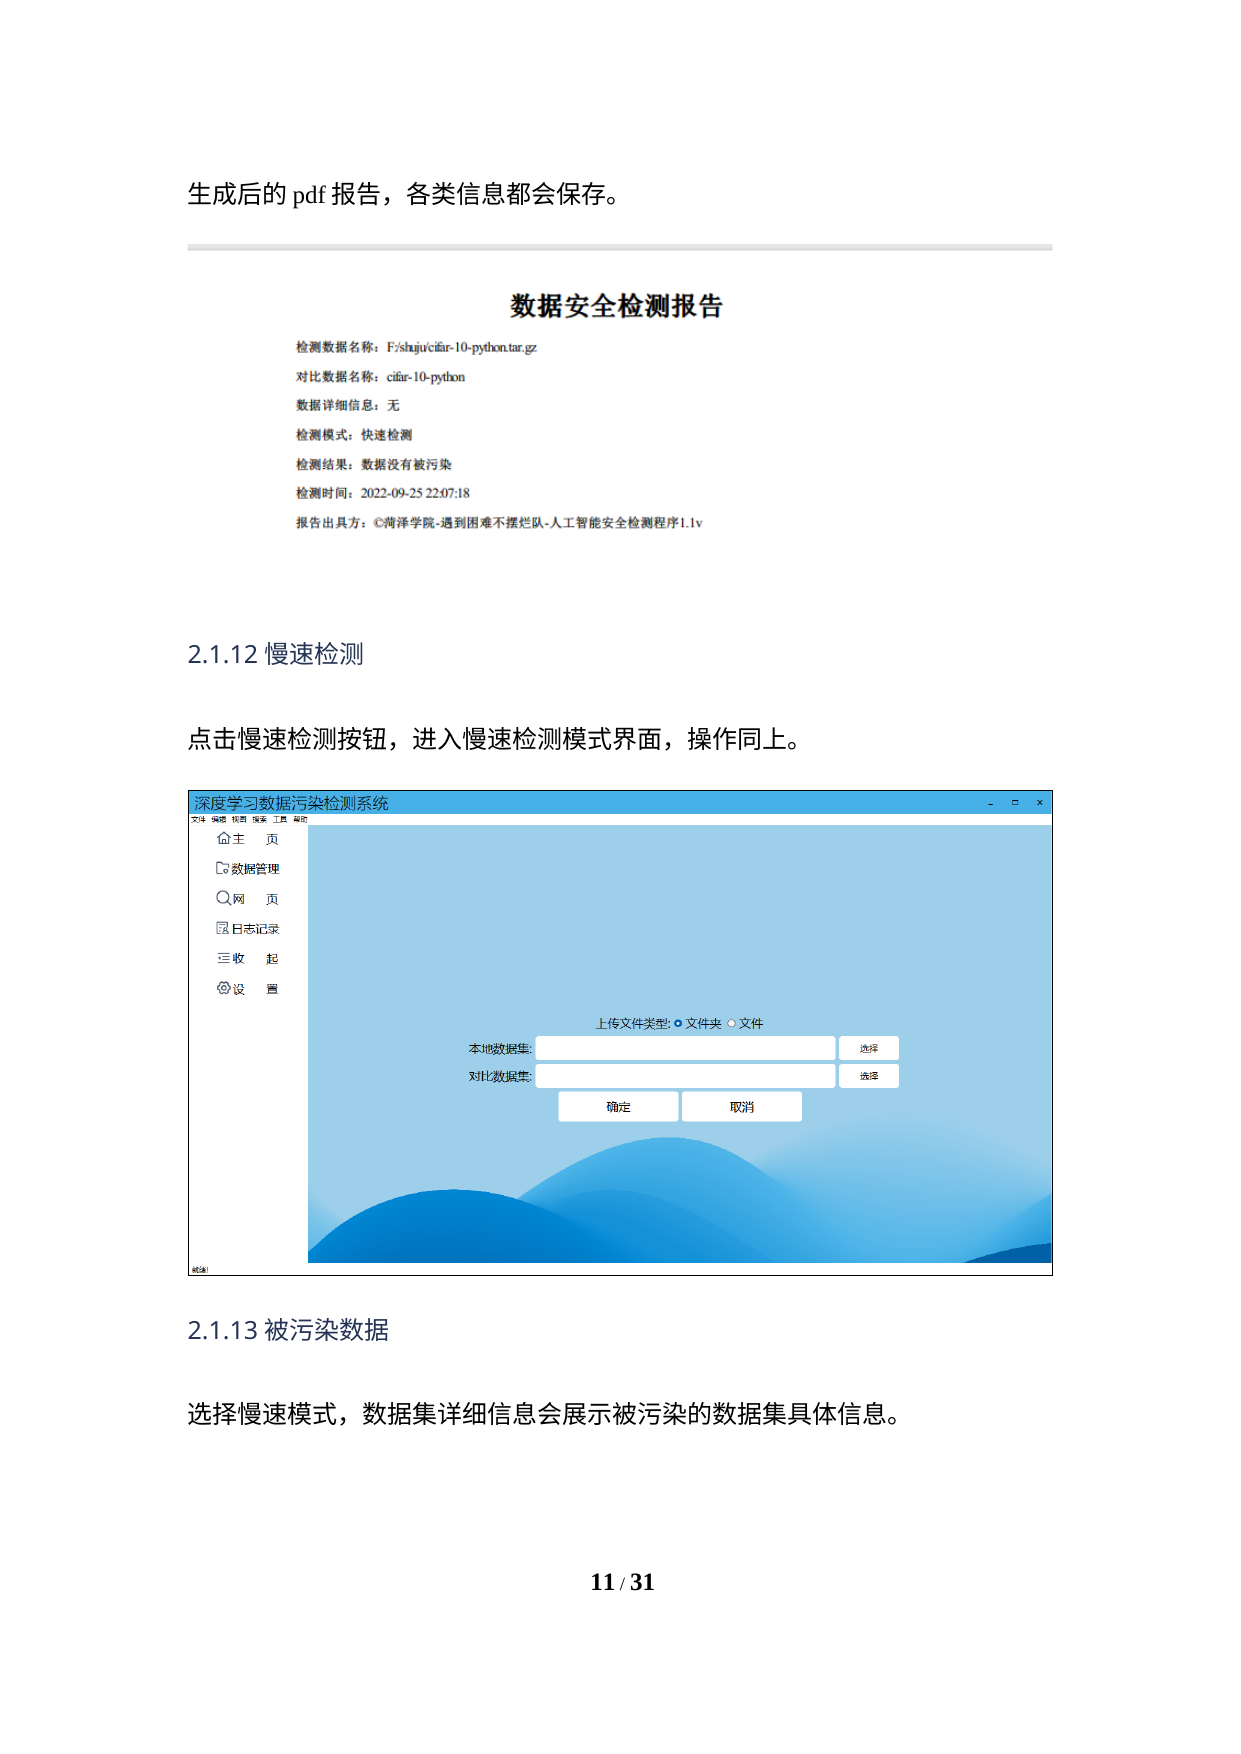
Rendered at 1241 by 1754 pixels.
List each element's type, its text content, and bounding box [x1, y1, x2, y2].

picture [189, 791, 1052, 1275]
text 2.1.12 慢速检测 [187, 621, 1053, 686]
text 选择慢速模式，数据集详细信息会展示被污染的数据集具体信息。 [187, 1381, 1053, 1446]
text 点击慢速检测按钮，进入慢速检测模式界面，操作同上。 [187, 705, 1053, 770]
text 生成后的pdf报告，各类信息都会保存。 [187, 160, 1053, 225]
picture [187, 244, 1053, 602]
text 2.1.13 被污染数据 [187, 1296, 1053, 1361]
